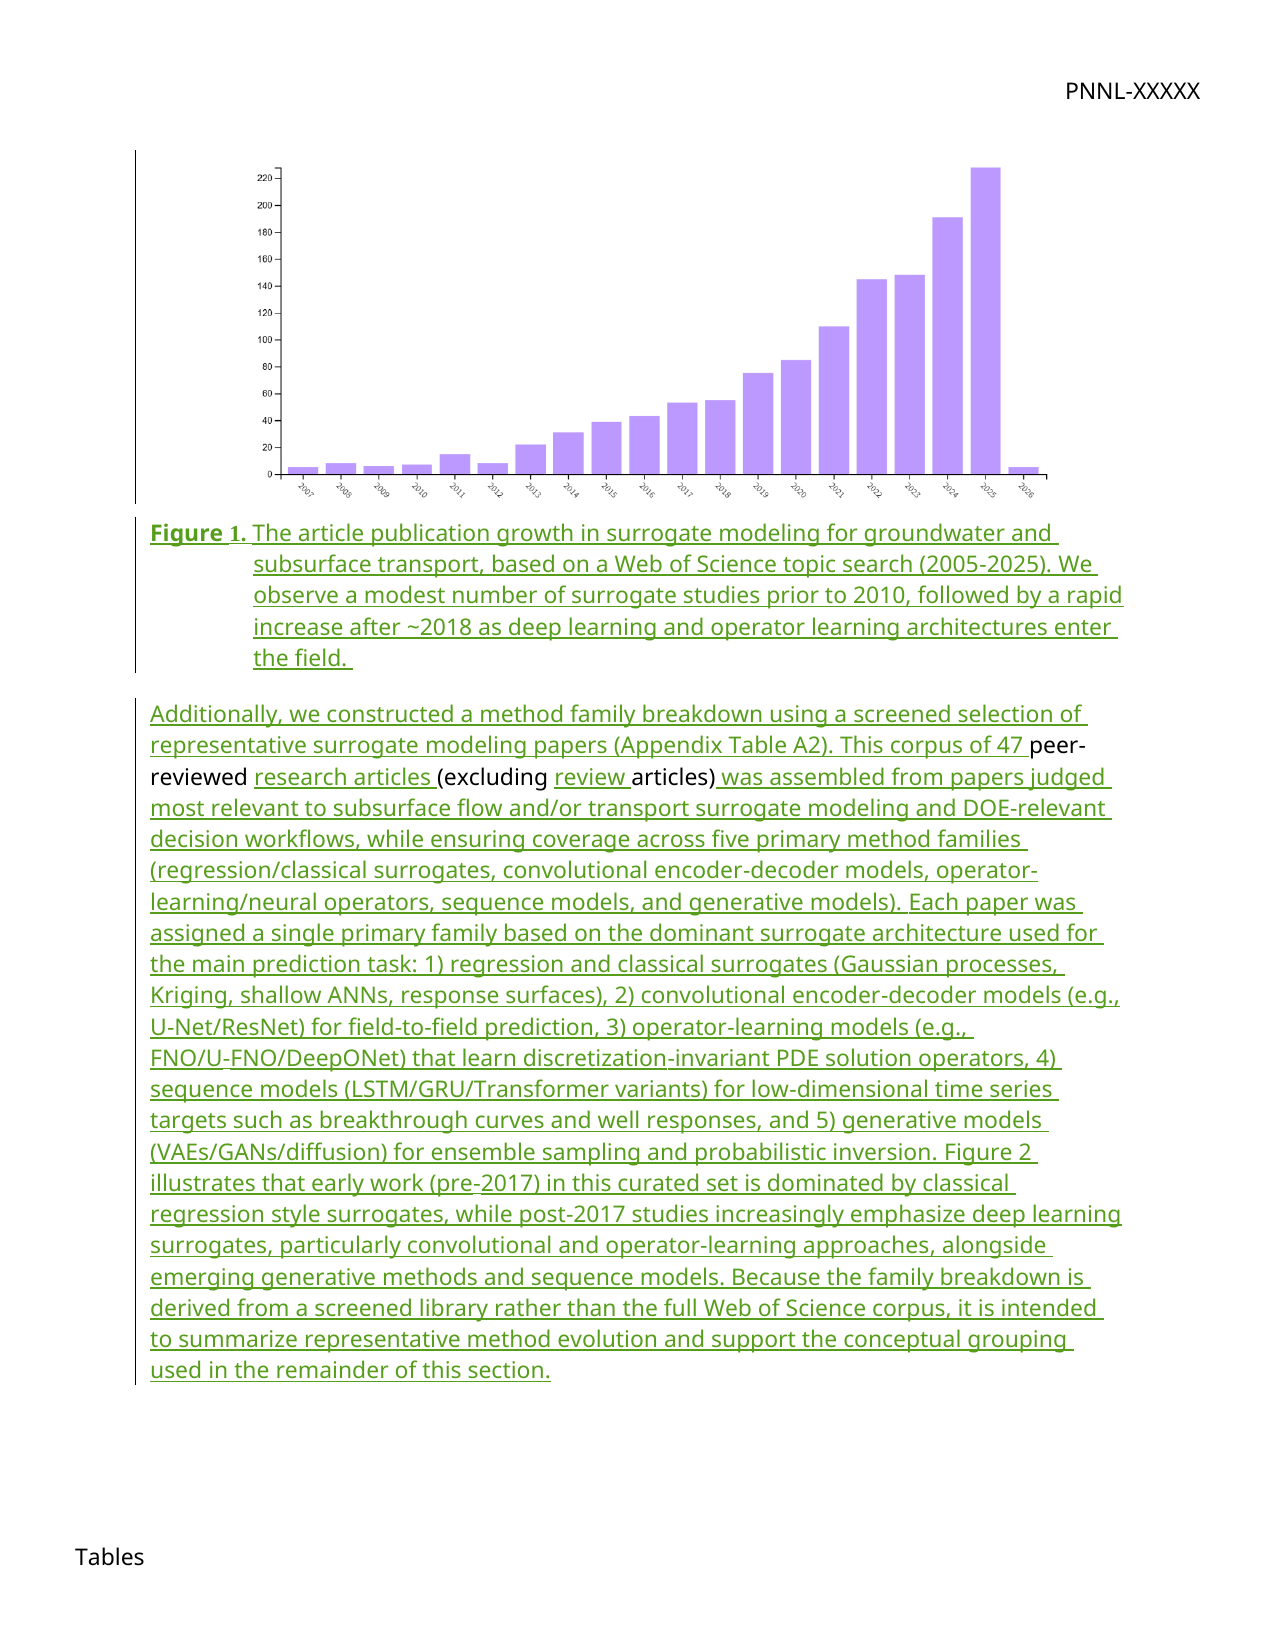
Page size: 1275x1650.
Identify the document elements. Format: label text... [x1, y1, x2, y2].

text 1 [150, 517, 1125, 673]
text peer-reviewed (excluding articles)2 [150, 698, 1125, 1385]
picture [226, 150, 1049, 505]
